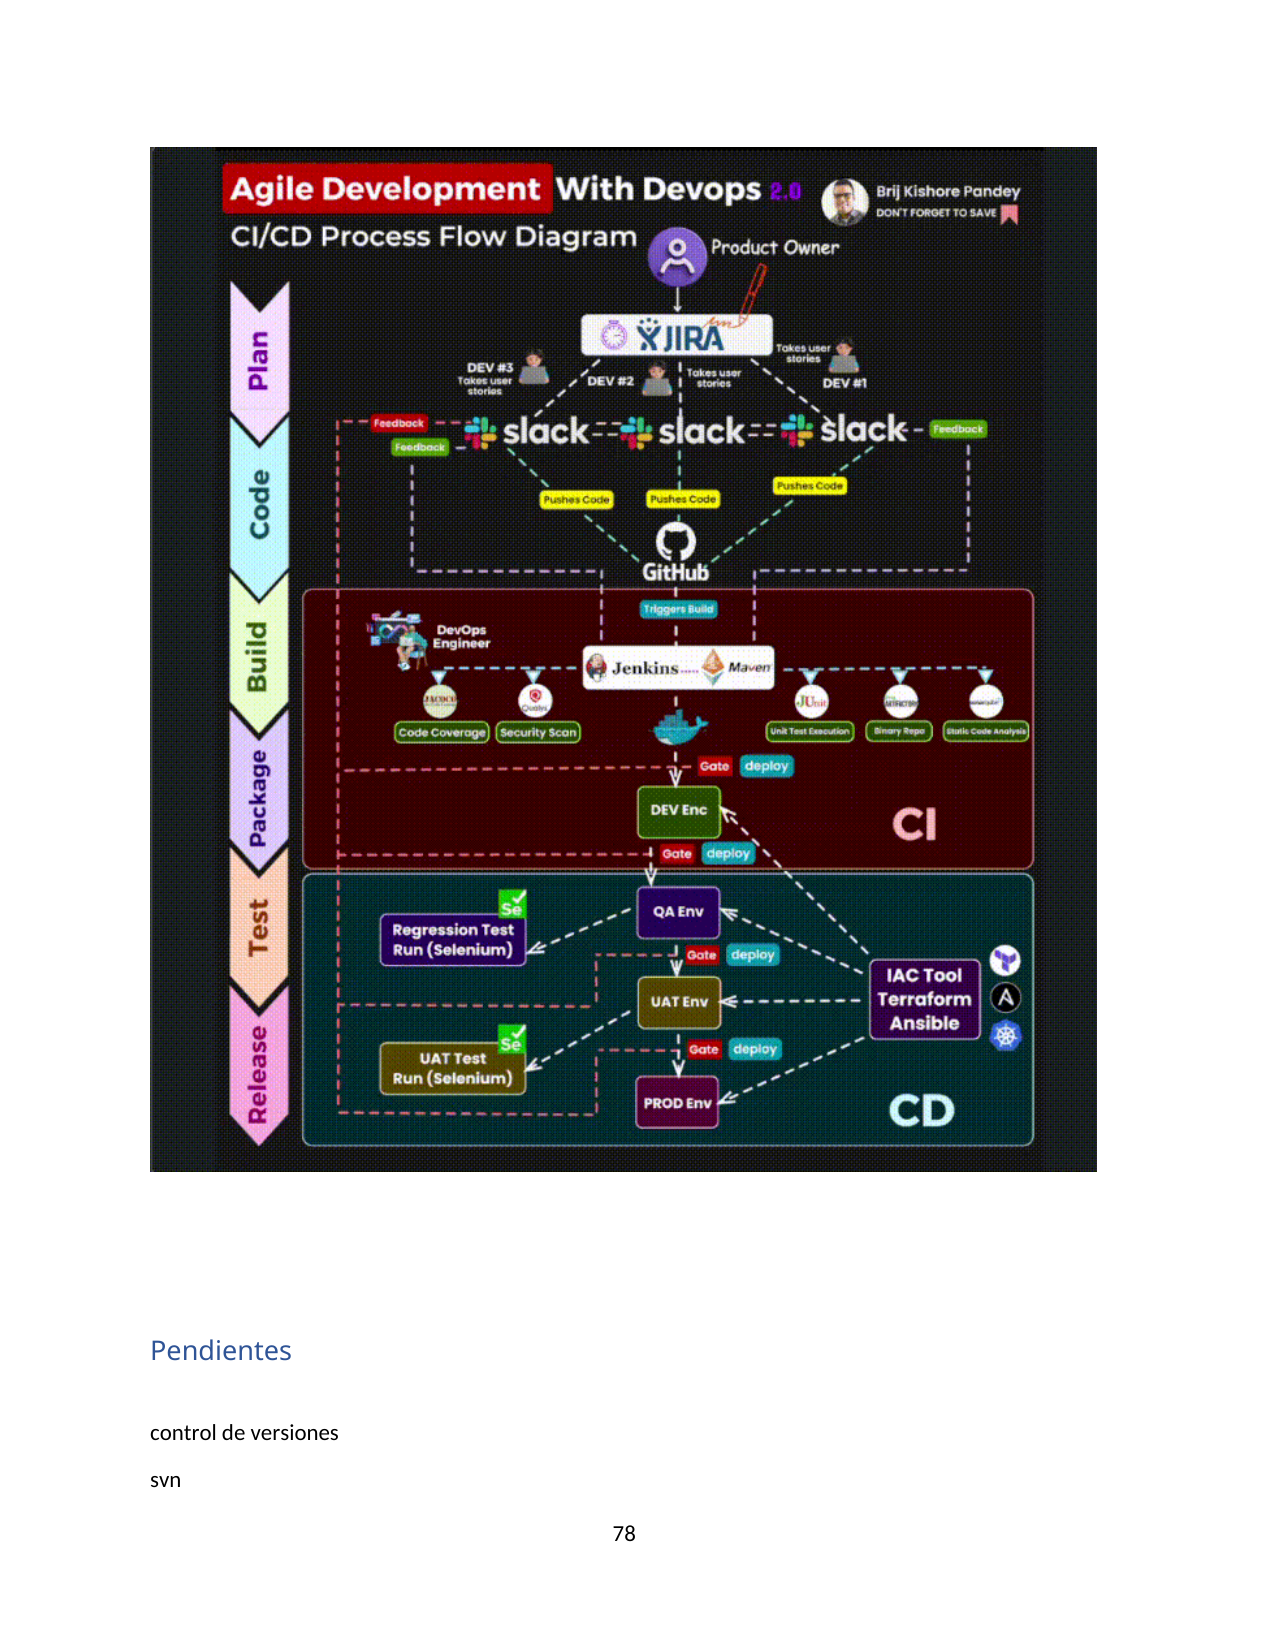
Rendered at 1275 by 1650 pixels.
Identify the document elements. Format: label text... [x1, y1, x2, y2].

text control de versiones [150, 1418, 1098, 1446]
subtitle Pendientes [150, 1331, 1098, 1368]
picture [150, 147, 1097, 1172]
text svn [150, 1465, 1098, 1493]
